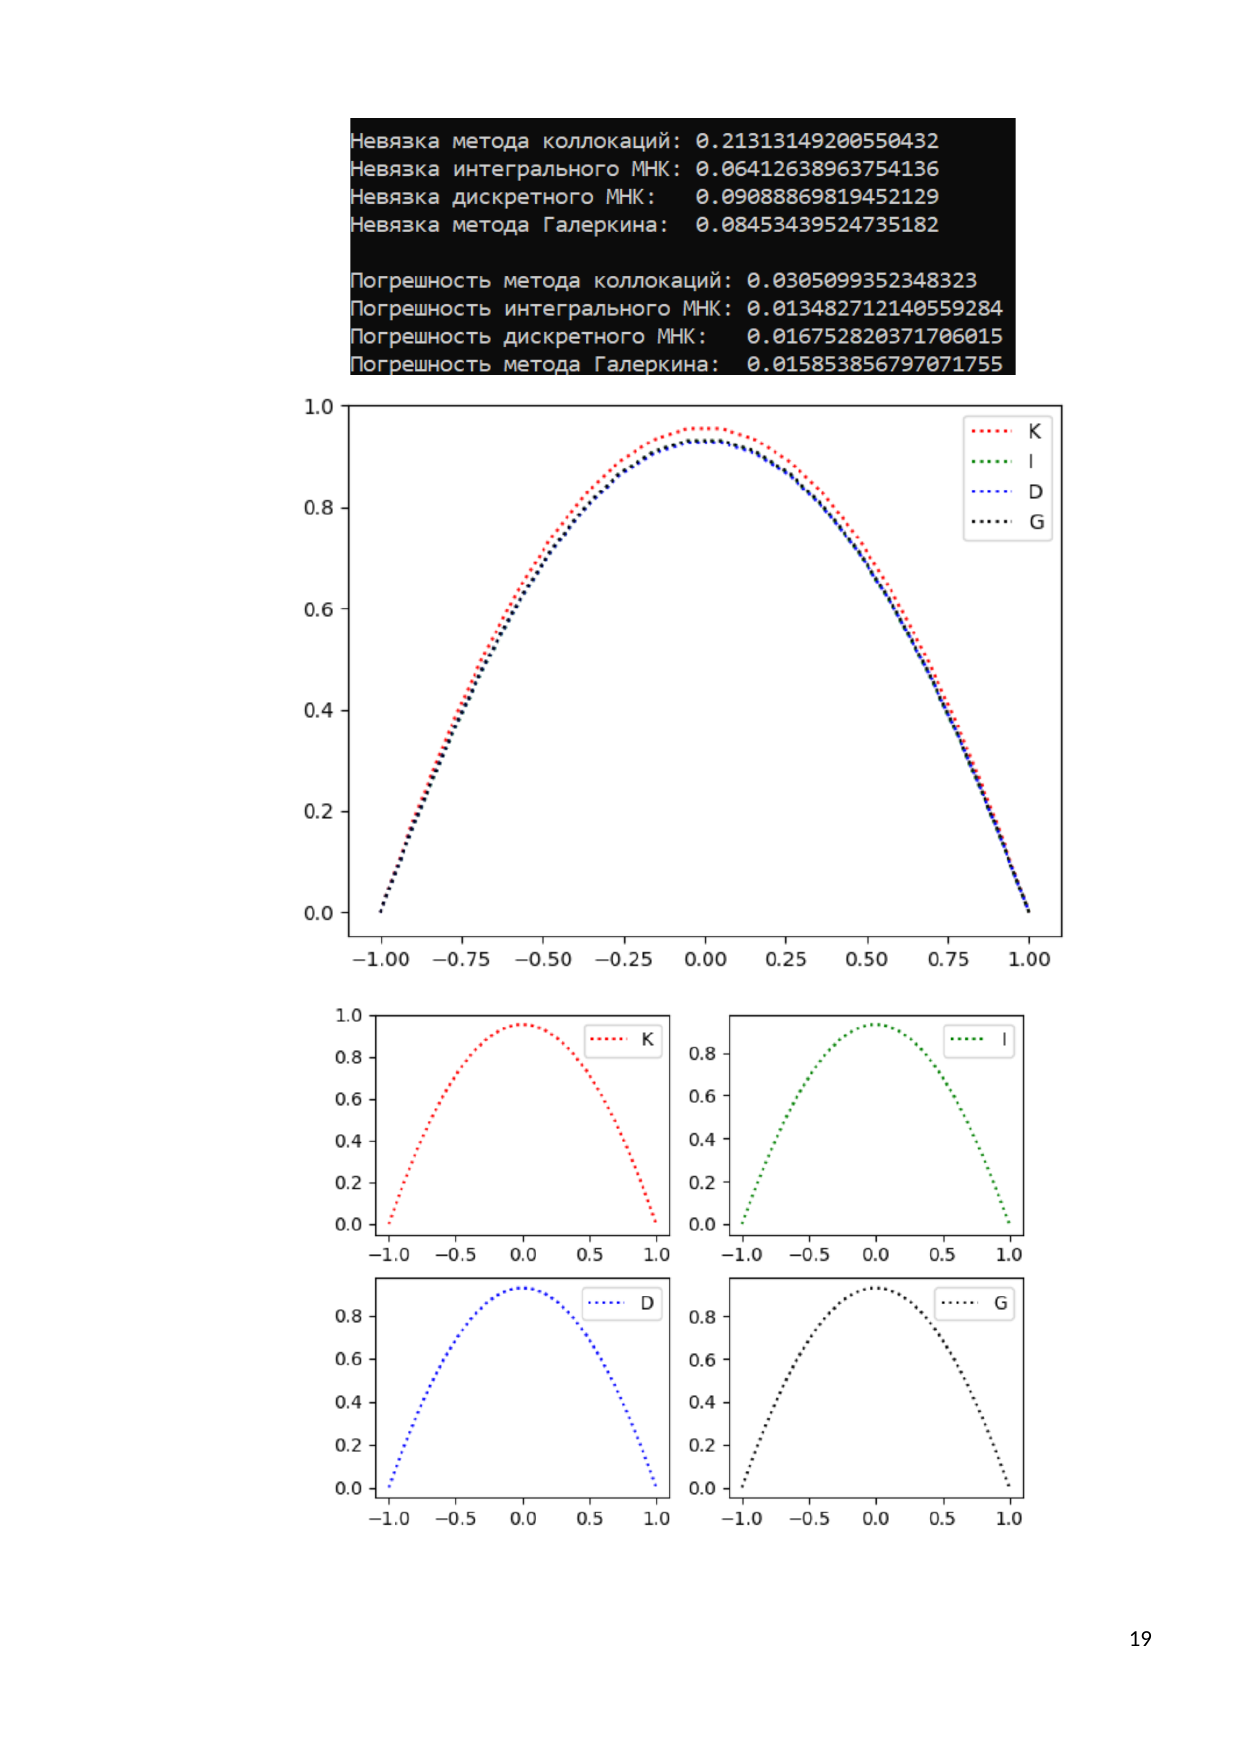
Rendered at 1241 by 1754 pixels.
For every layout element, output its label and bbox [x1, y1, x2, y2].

picture [308, 988, 1058, 1546]
picture [350, 118, 1016, 375]
picture [266, 391, 1100, 972]
